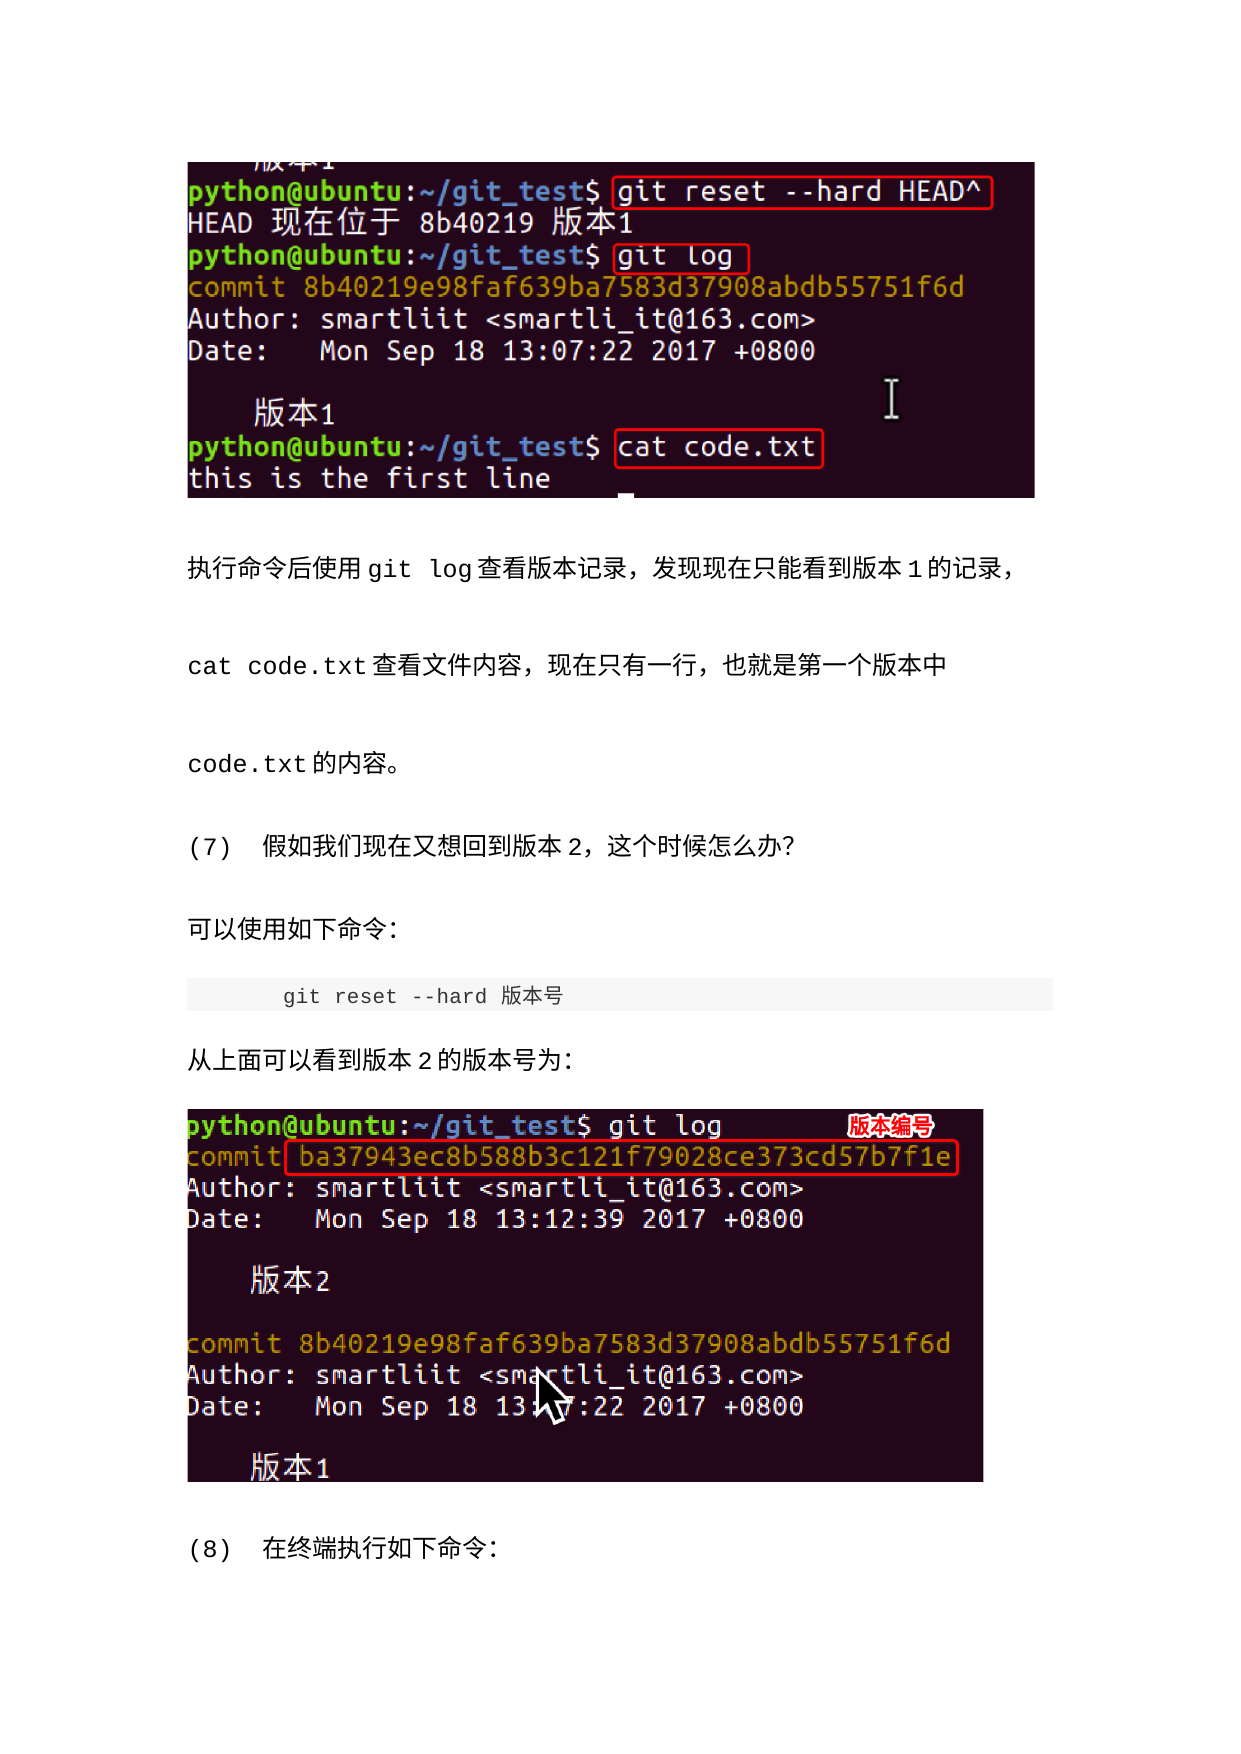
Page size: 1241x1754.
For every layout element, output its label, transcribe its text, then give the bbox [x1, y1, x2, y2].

text git reset --hard 版本号 [187, 978, 1053, 1011]
picture [187, 1109, 984, 1482]
list 假如我们现在又想回到版本2，这个时候怎么办？ [187, 812, 1053, 877]
text 执行命令后使用git log查看版本记录，发现现在只能看到版本1的记录，cat code.txt查看文件内容，现在只有一行，也就是第一个版本中code.txt的内容。 [187, 534, 1053, 794]
text 可以使用如下命令： [187, 895, 1053, 960]
picture [187, 162, 1035, 498]
list 在终端执行如下命令： [187, 1514, 1053, 1579]
text 从上面可以看到版本2的版本号为： [187, 1026, 1053, 1091]
